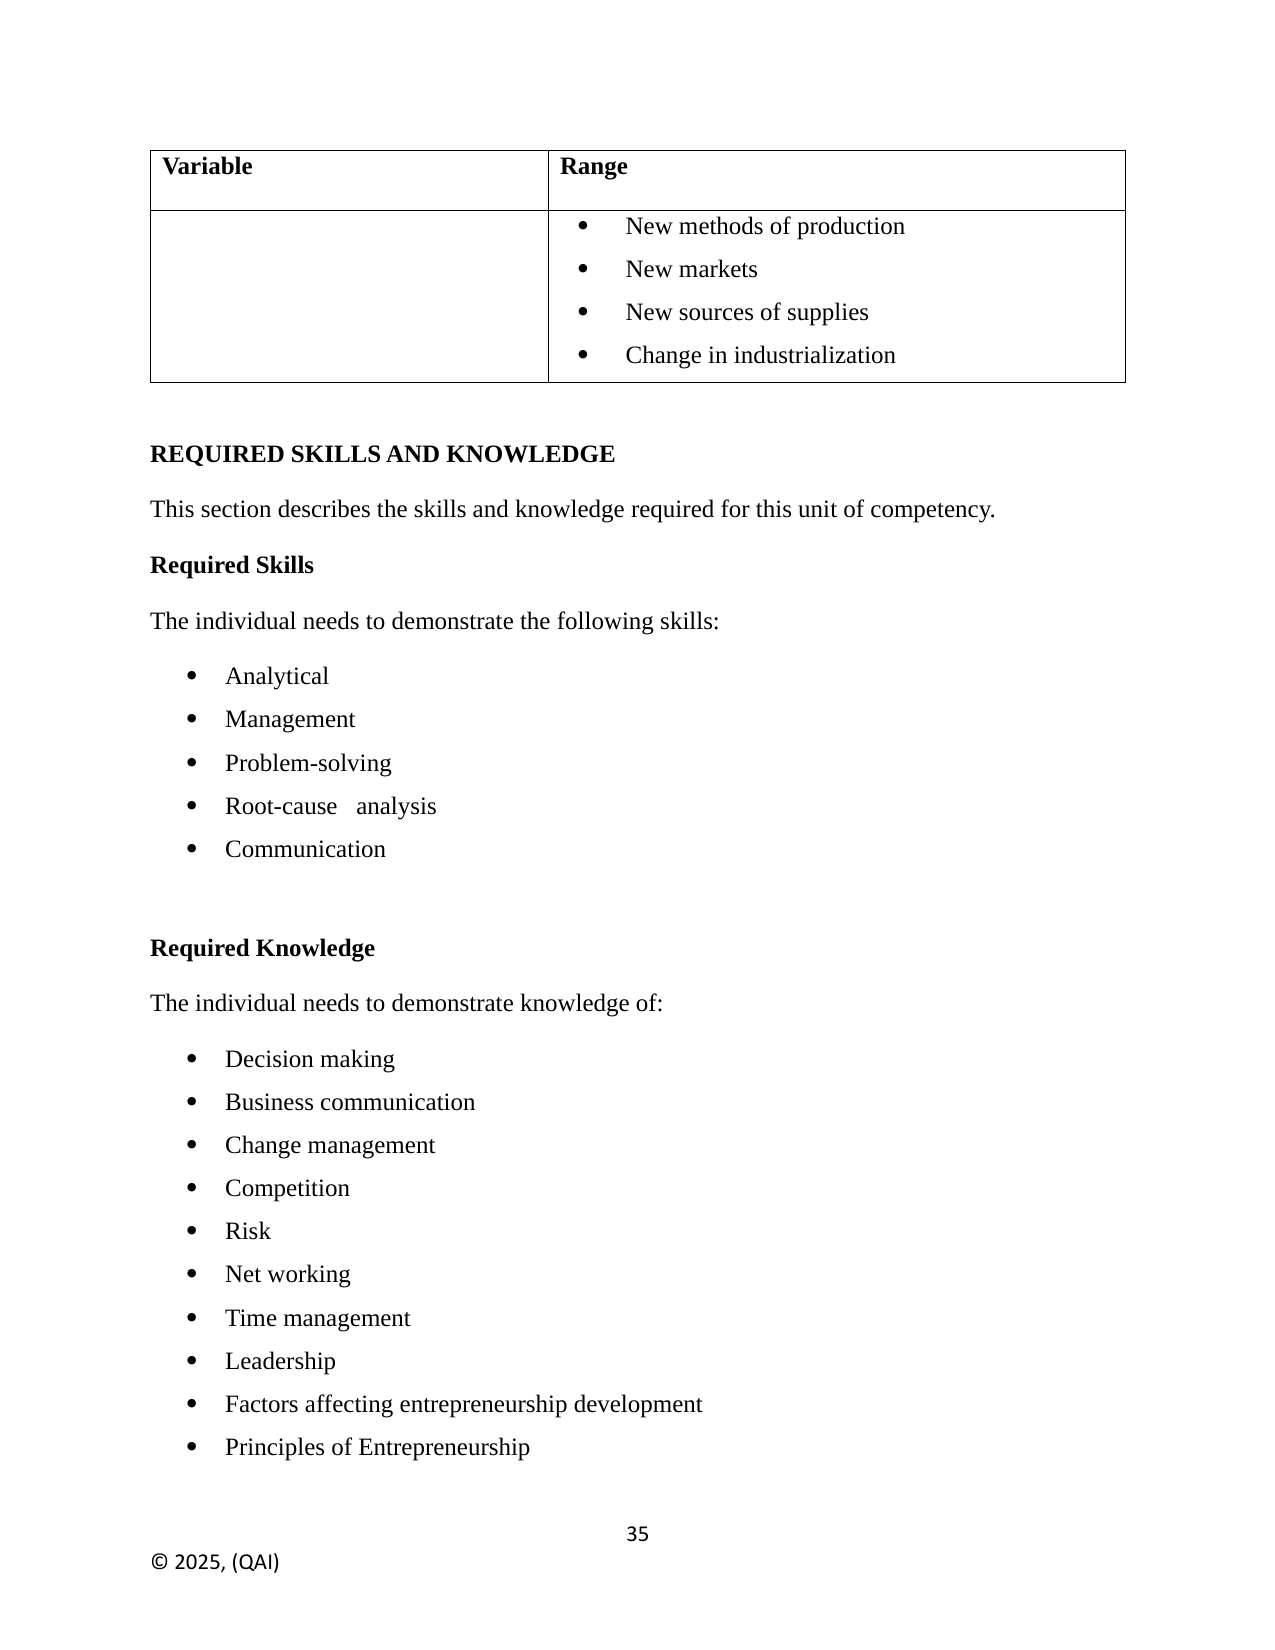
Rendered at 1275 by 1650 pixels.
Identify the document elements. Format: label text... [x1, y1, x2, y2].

text Required Skills [150, 550, 1125, 579]
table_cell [151, 211, 548, 382]
list Business communication [187, 1087, 1125, 1116]
text The individual needs to demonstrate knowledge of: [150, 988, 1125, 1017]
list Competition [187, 1173, 1125, 1202]
text The individual needs to demonstrate the following skills: [150, 606, 1125, 634]
text Required Knowledge [150, 933, 1125, 961]
text REQUIRED SKILLS AND KNOWLEDGE [150, 439, 1125, 468]
list Root-cause analysis [187, 791, 1125, 819]
list Principles of Entrepreneurship [187, 1432, 1125, 1461]
table_header Range [549, 151, 1125, 210]
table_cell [549, 211, 1125, 382]
list Risk [187, 1216, 1125, 1245]
list Change management [187, 1130, 1125, 1159]
text This section describes the skills and knowledge required for this unit of competency. [150, 494, 1125, 523]
list Analytical [187, 661, 1125, 690]
list Management [187, 704, 1125, 733]
list Leadership [187, 1346, 1125, 1374]
list Problem-solving [187, 748, 1125, 776]
table_header Variable [151, 151, 548, 210]
list Decision making [187, 1044, 1125, 1073]
list Net working [187, 1259, 1125, 1288]
list Communication [187, 834, 1125, 863]
list Time management [187, 1303, 1125, 1331]
list Factors affecting entrepreneurship development [187, 1389, 1125, 1418]
